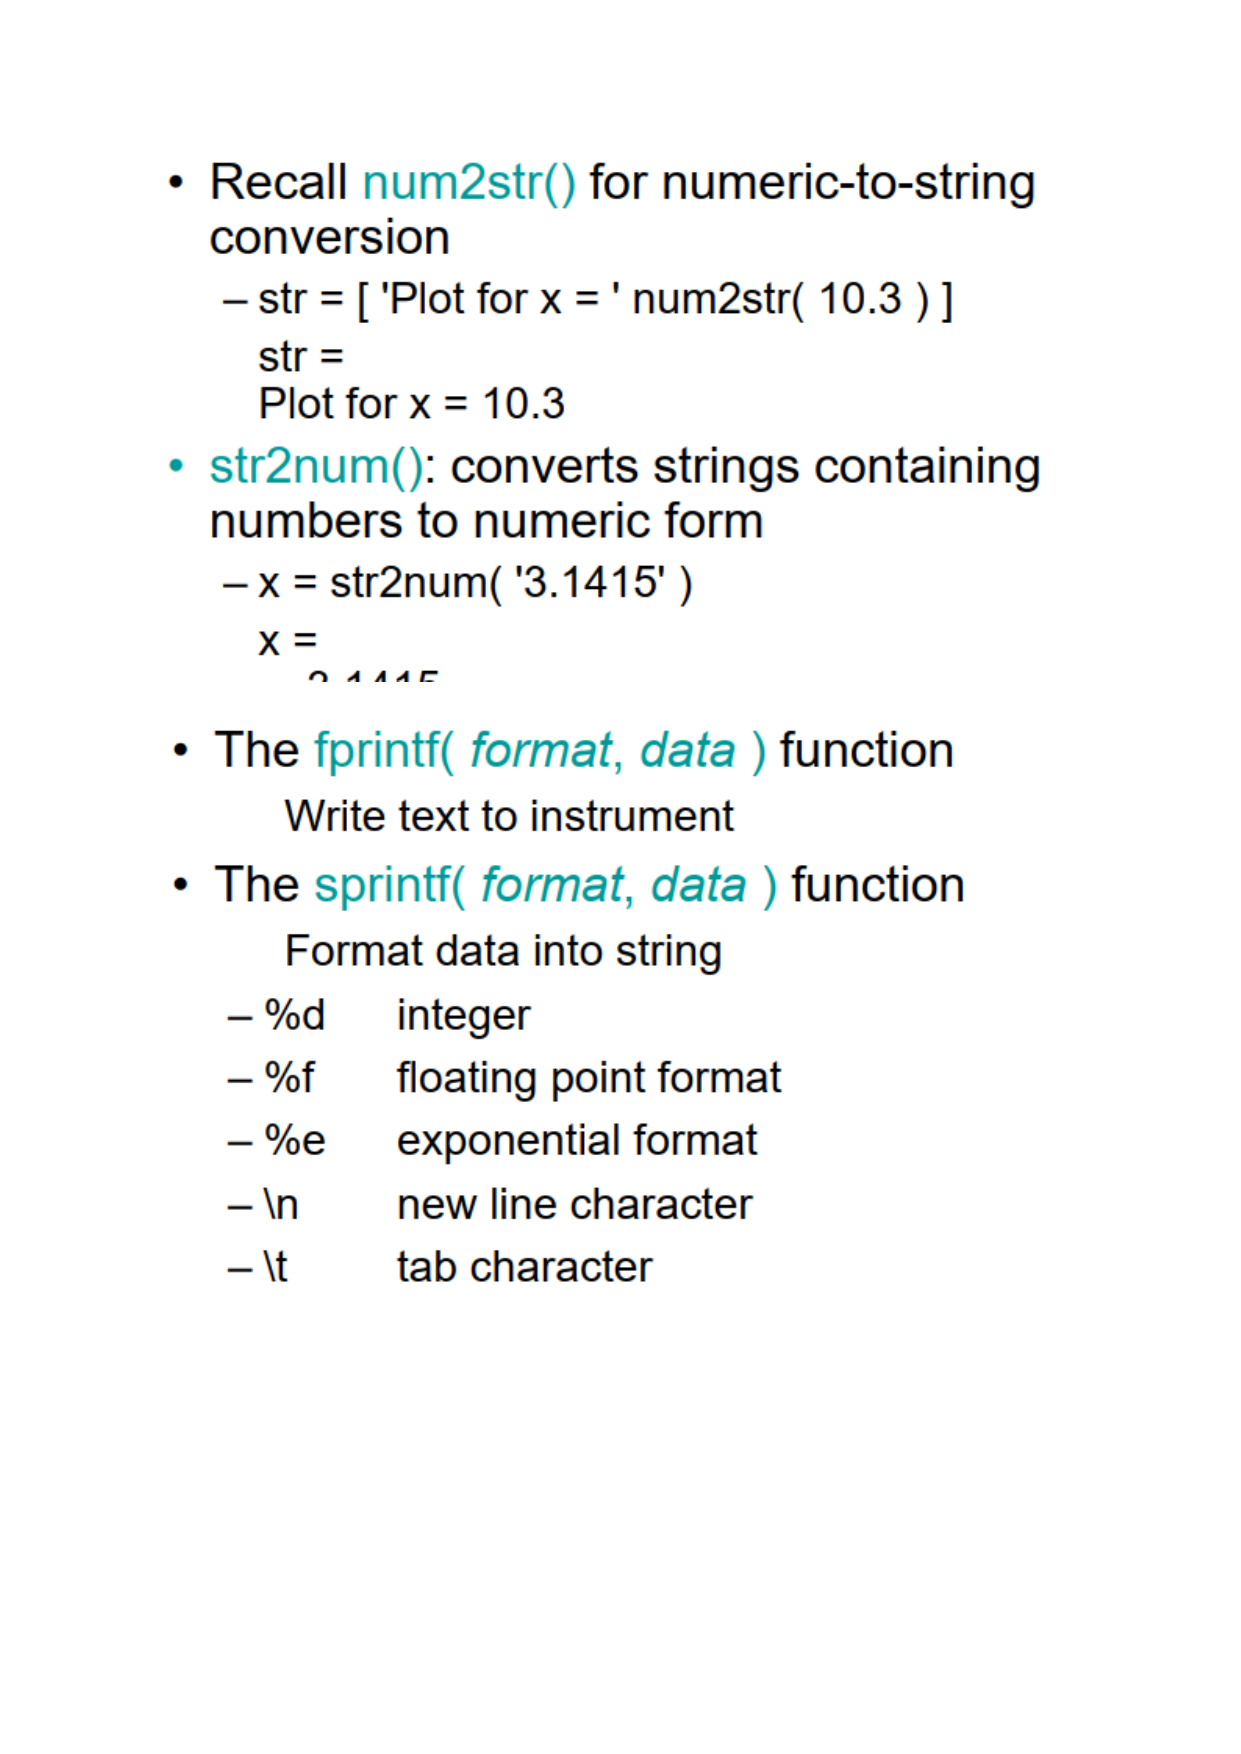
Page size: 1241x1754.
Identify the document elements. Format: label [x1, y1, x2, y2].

picture [150, 717, 1060, 1299]
picture [150, 150, 1083, 682]
